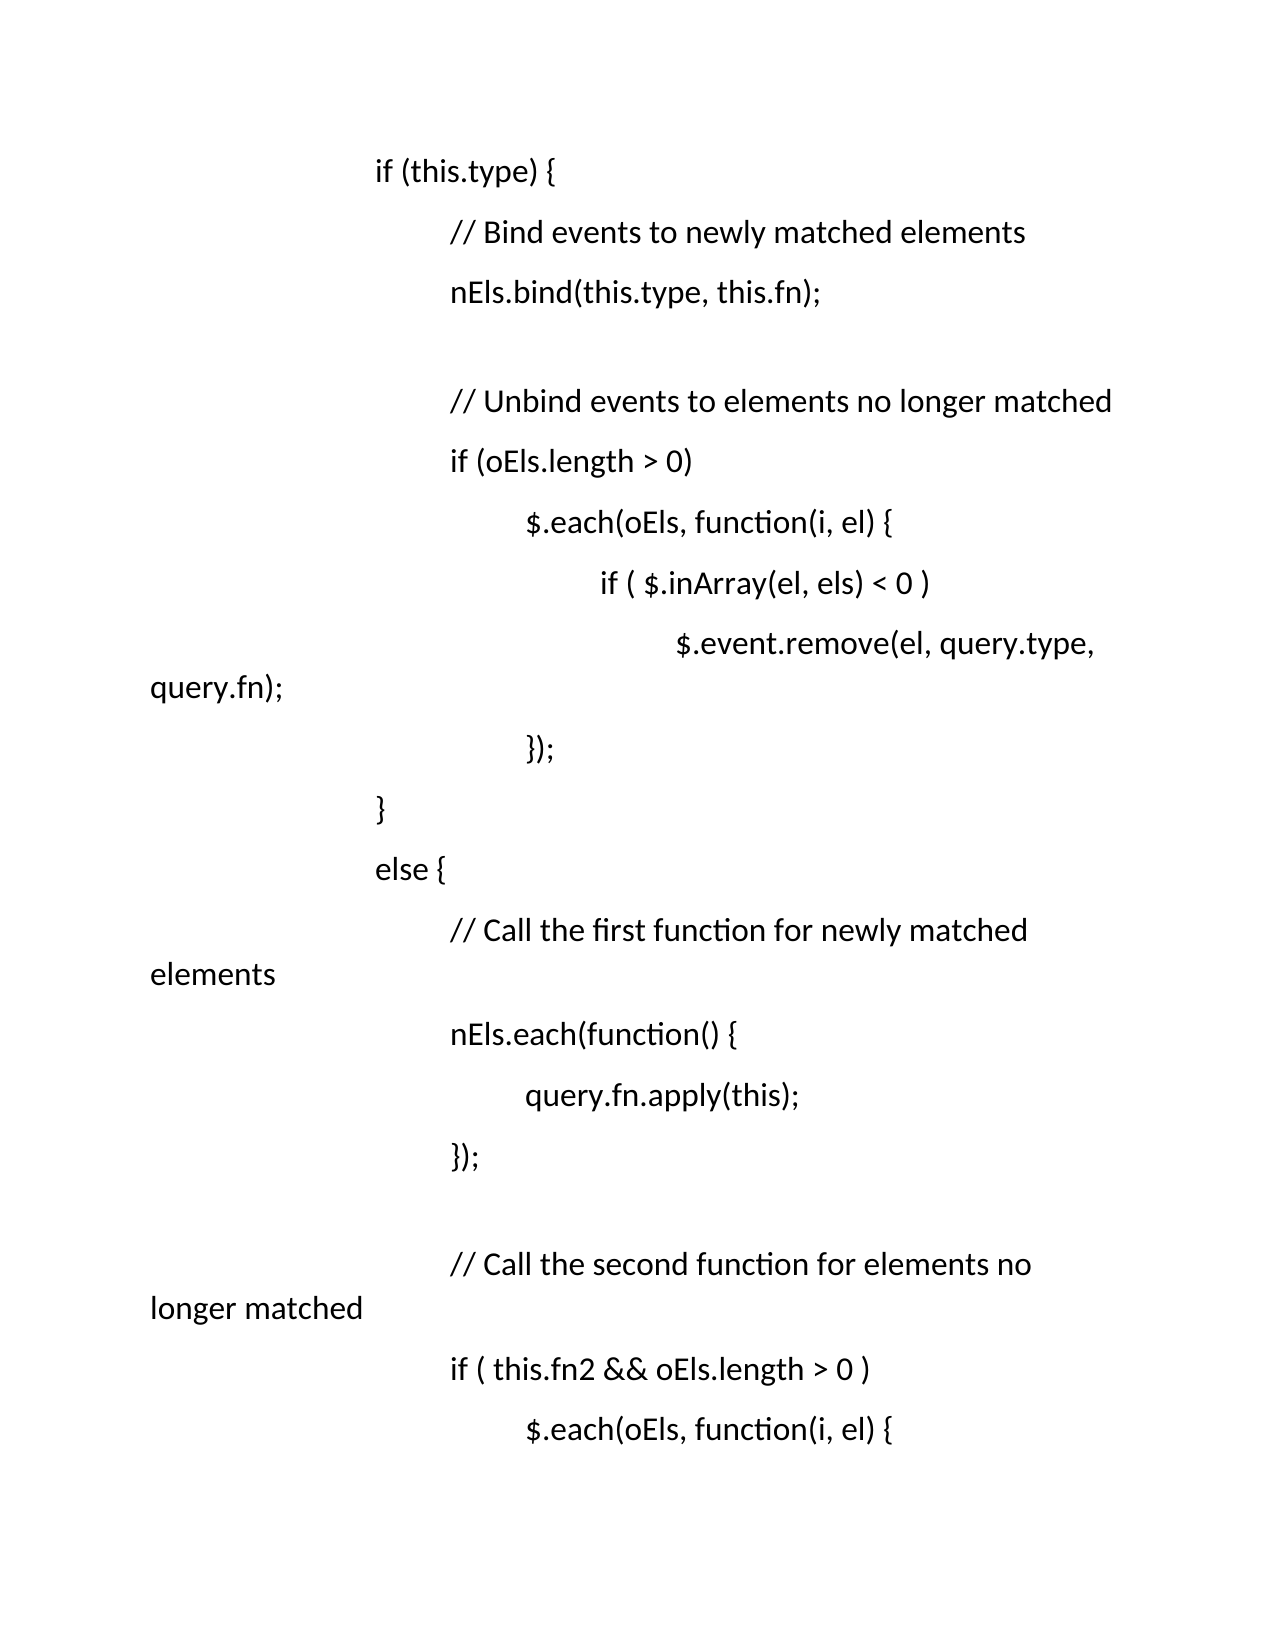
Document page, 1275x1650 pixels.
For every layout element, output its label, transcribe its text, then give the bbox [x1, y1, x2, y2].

text // Unbind events to elements no longer matched [150, 380, 1125, 421]
text }); [150, 727, 1125, 768]
text if ( this.fn2 && oEls.length > 0 ) [150, 1348, 1125, 1388]
text $.each(oEls, function(i, el) { [150, 501, 1125, 542]
text // Call the second function for elements no longer matched [150, 1243, 1125, 1328]
text $.each(oEls, function(i, el) { [150, 1408, 1125, 1449]
text if (oEls.length > 0) [150, 440, 1125, 481]
text // Call the first function for newly matched elements [150, 909, 1125, 993]
text else { [150, 848, 1125, 889]
text nEls.bind(this.type, this.fn); [150, 271, 1125, 312]
text } [150, 787, 1125, 828]
text nEls.each(function() { [150, 1013, 1125, 1054]
text // Bind events to newly matched elements [150, 211, 1125, 251]
text if ( $.inArray(el, els) < 0 ) [150, 562, 1125, 602]
text $.event.remove(el, query.type, query.fn); [150, 622, 1125, 707]
text query.fn.apply(this); [150, 1074, 1125, 1115]
text }); [150, 1134, 1125, 1175]
text if (this.type) { [150, 150, 1125, 191]
